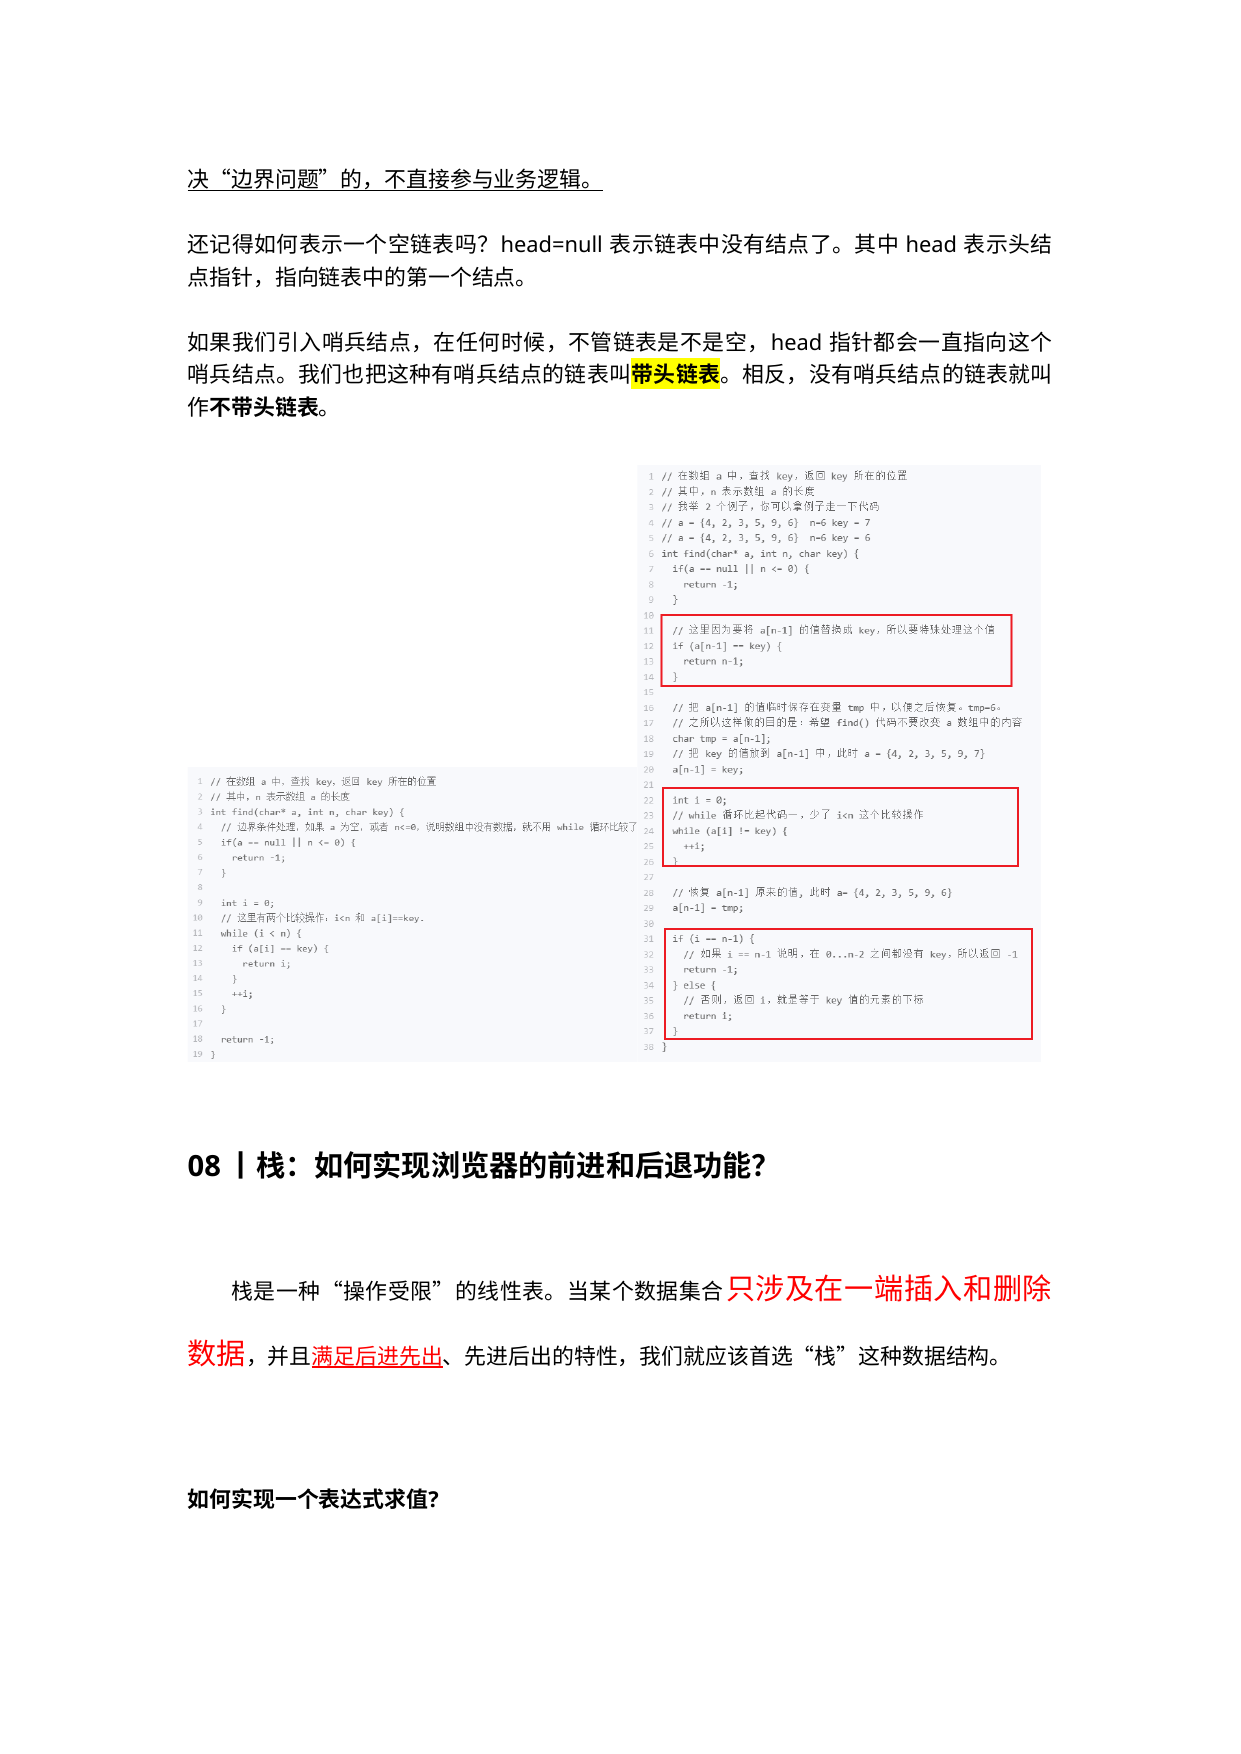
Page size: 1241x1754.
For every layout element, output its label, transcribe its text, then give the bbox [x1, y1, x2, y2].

text 栈是一种“操作受限”的线性表。当某个数据集合只涉及在一端插入和删除数据，并且满足后进先出、先进后出的特性，我们就应该首选“栈”这种数据结构。 [187, 1254, 1053, 1384]
text 还记得如何表示一个空链表吗？head=null 表示链表中没有结点了。其中 head 表示头结点指针，指向链表中的第一个结点。 [187, 227, 1053, 292]
subtitle 08丨栈：如何实现浏览器的前进和后退功能？ [187, 1132, 1053, 1197]
picture [187, 465, 1041, 1062]
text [187, 162, 1053, 194]
text 如果我们引入哨兵结点，在任何时候，不管链表是不是空，head 指针都会一直指向这个哨兵结点。我们也把这种有哨兵结点的链表叫带头链表。相反，没有哨兵结点的链表就叫作不带头链表。 [187, 324, 1053, 422]
text 如何实现一个表达式求值? [187, 1482, 1053, 1514]
